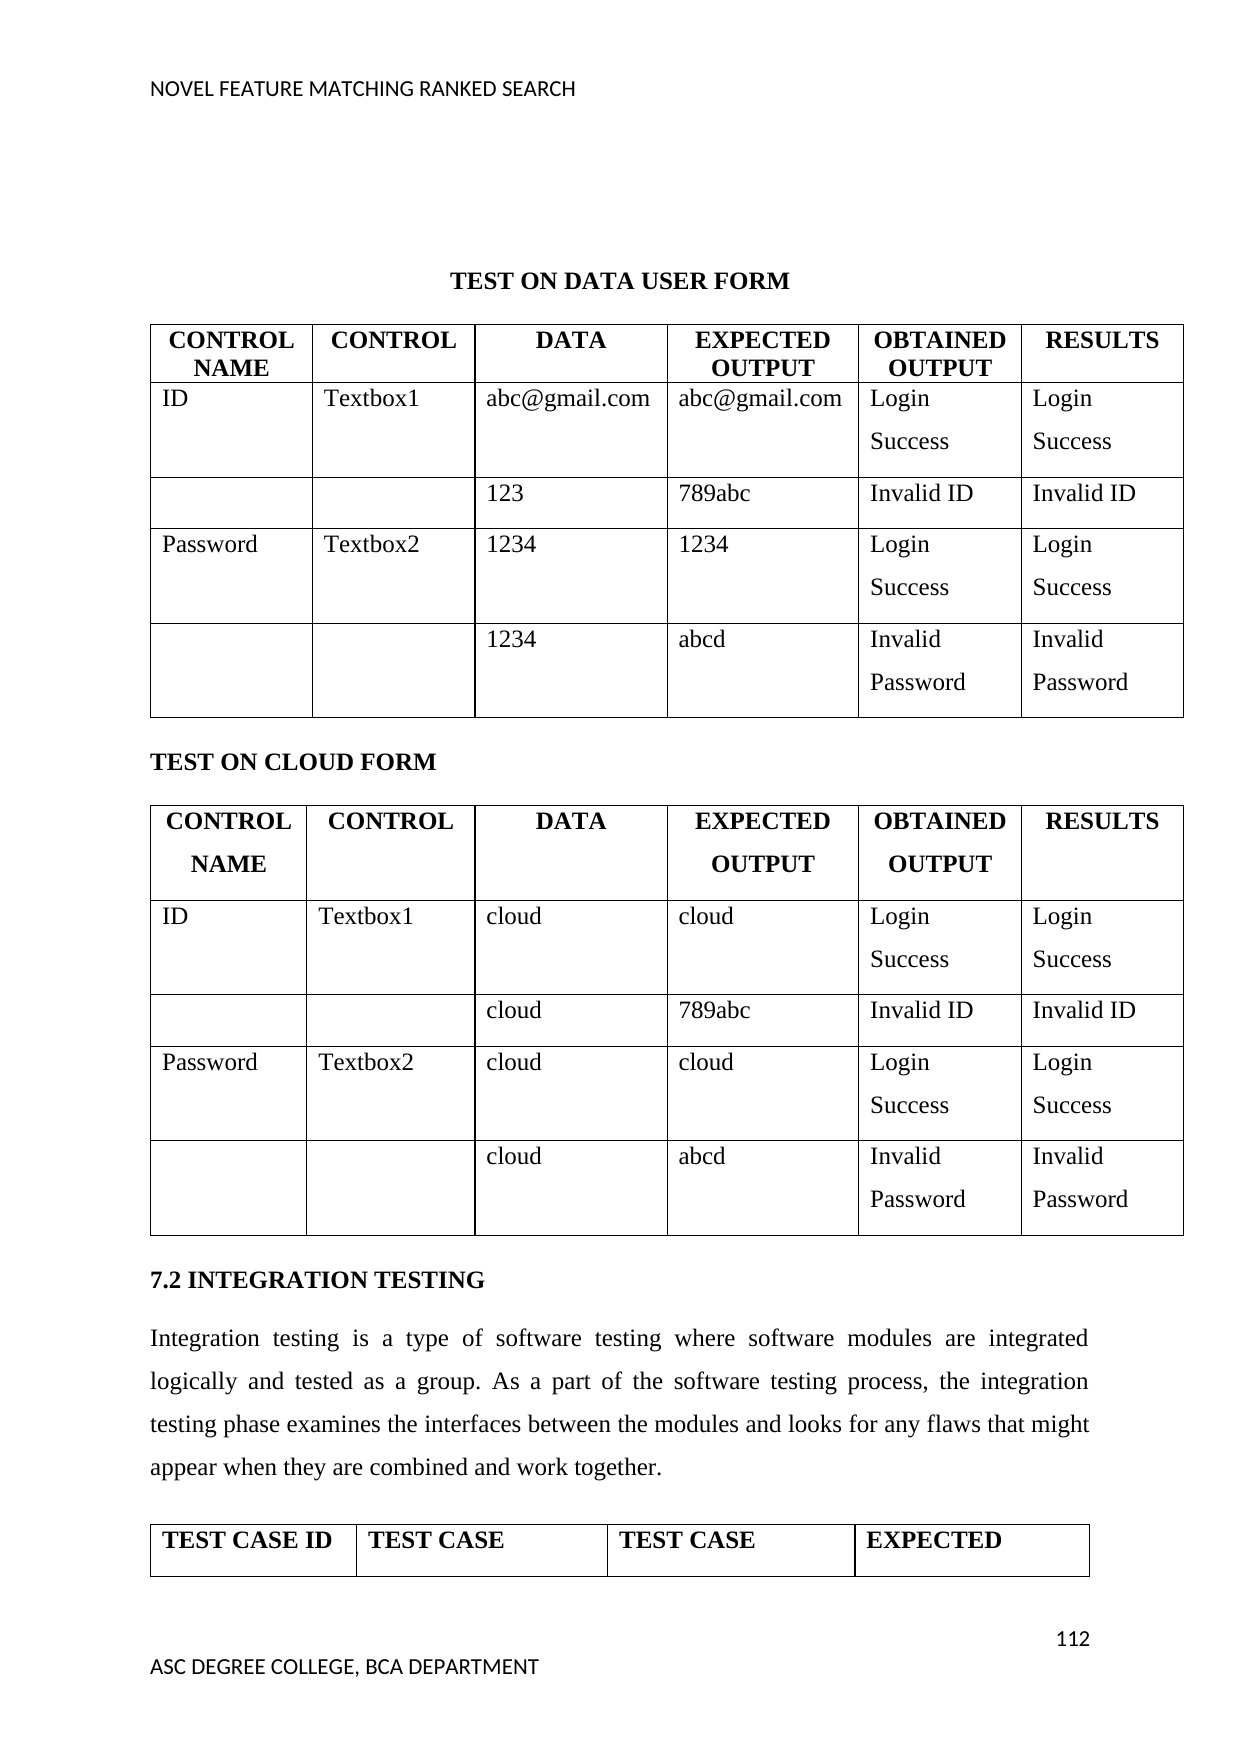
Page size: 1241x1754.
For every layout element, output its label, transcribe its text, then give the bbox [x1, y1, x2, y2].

table_header EXPECTED OUTPUT [668, 806, 858, 900]
table_cell [313, 624, 474, 717]
table_cell 1234 [476, 529, 667, 623]
table_cell Invalid ID [1022, 995, 1183, 1046]
table_cell [151, 995, 306, 1046]
table_cell Invalid Password [859, 624, 1021, 717]
table_cell cloud [668, 901, 858, 994]
table_cell Invalid Password [1022, 624, 1183, 717]
table_cell Login Success [859, 901, 1021, 994]
table_cell Textbox1 [313, 383, 474, 477]
table_cell ID [151, 901, 306, 994]
subtitle TEST ON CLOUD FORM [150, 747, 1090, 776]
table_cell 1234 [668, 529, 858, 623]
table_cell Textbox2 [313, 529, 474, 623]
table_header CONTROL [307, 806, 474, 900]
table_header DATA [476, 806, 667, 900]
table_cell Login Success [859, 1047, 1021, 1140]
table_cell Login Success [859, 529, 1021, 623]
table_cell cloud [476, 901, 667, 994]
table_cell Invalid ID [1022, 478, 1183, 528]
table_cell Password [151, 1047, 306, 1140]
subtitle TEST ON DATA USER FORM [150, 266, 1090, 294]
table_cell Textbox2 [307, 1047, 474, 1140]
table_cell [151, 1141, 306, 1234]
table_header RESULTS [1022, 325, 1183, 382]
table_cell Login Success [859, 383, 1021, 477]
table_cell Password [151, 529, 312, 623]
table_cell 789abc [668, 995, 858, 1046]
table_cell Invalid ID [859, 995, 1021, 1046]
table_cell 123 [476, 478, 667, 528]
table_cell 1234 [476, 624, 667, 717]
table_cell Login Success [1022, 529, 1183, 623]
table_header EXPECTED RESULTS [856, 1525, 1089, 1576]
table_cell [151, 478, 312, 528]
table_cell cloud [476, 995, 667, 1046]
table_cell abcd [668, 1141, 858, 1234]
table_header TEST CASE ID [151, 1525, 356, 1576]
table_cell abc@gmail.com [668, 383, 858, 477]
table_cell Invalid ID [859, 478, 1021, 528]
table_cell abcd [668, 624, 858, 717]
table_cell cloud [668, 1047, 858, 1140]
table_cell cloud [476, 1047, 667, 1140]
table_header CONTROL NAME [151, 325, 312, 382]
subtitle 7.2 INTEGRATION TESTING [150, 1265, 1090, 1293]
table_header CONTROL [313, 325, 474, 382]
table_cell ID [151, 383, 312, 477]
table_cell Invalid Password [859, 1141, 1021, 1234]
table_cell [307, 1141, 474, 1234]
table_header EXPECTED OUTPUT [668, 325, 858, 382]
table_cell Invalid Password [1022, 1141, 1183, 1234]
table_cell 789abc [668, 478, 858, 528]
table_cell Textbox1 [307, 901, 474, 994]
table_cell [307, 995, 474, 1046]
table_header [608, 1525, 854, 1576]
table_cell [151, 624, 312, 717]
table_cell Login Success [1022, 383, 1183, 477]
table_cell cloud [476, 1141, 667, 1234]
table_header TEST CASE OBJECTIVE [357, 1525, 607, 1576]
subtitle Integration testing is a type of software testing where software modules are integrated logically and tested as a group. As a part of the software testing process, the integration testing phase examines the interfaces between the modules and looks for any flaws that might appear when they are combined and work together. [150, 1323, 1090, 1481]
table_header RESULTS [1022, 806, 1183, 900]
table_header DATA [476, 325, 667, 382]
table_cell [313, 478, 474, 528]
table_cell Login Success [1022, 901, 1183, 994]
table_cell Login Success [1022, 1047, 1183, 1140]
table_header OBTAINED OUTPUT [859, 325, 1021, 382]
table_cell abc@gmail.com [476, 383, 667, 477]
table_header OBTAINED OUTPUT [859, 806, 1021, 900]
table_header CONTROL NAME [151, 806, 306, 900]
